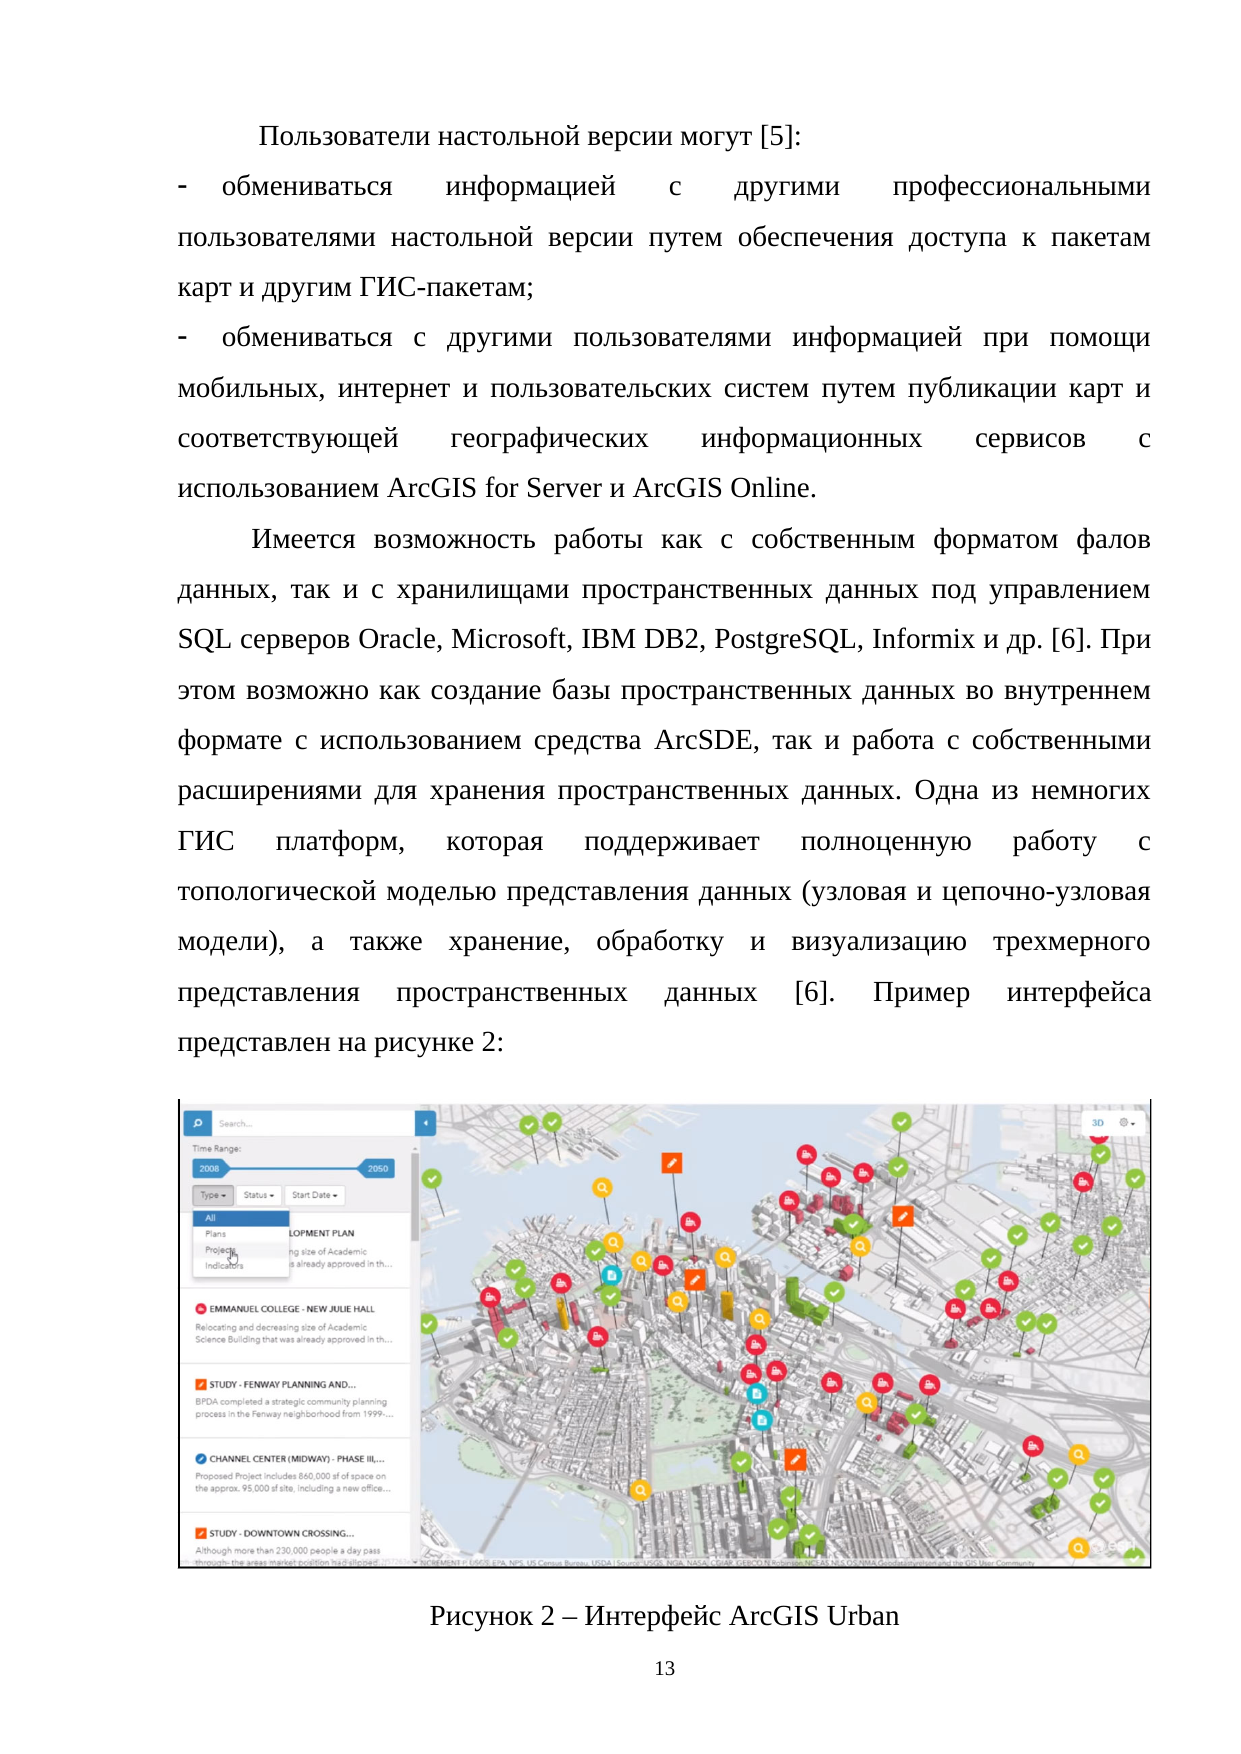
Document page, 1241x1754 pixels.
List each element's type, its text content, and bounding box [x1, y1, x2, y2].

text Пользователи настольной версии могут [5]: [177, 118, 1152, 152]
text Имеется возможность работы как с собственным форматом фалов данных, так и с хранилищами пространственных данных под управлением SQL серверов Oracle, Microsoft, IBM DB2, PostgreSQL, Informix и др. [6]. При этом возможно как создание базы пространственных данных во внутреннем формате с использованием средства ArcSDE, так и работа с собственными расширениями для хранения пространственных данных. Одна из немногих ГИС платформ, которая поддерживает полноценную работу с топологической моделью представления данных (узловая и цепочно-узловая модели), а также хранение, обработку и визуализацию трехмерного представления пространственных данных [6]. Пример интерфейса представлен на рисунке 2: [177, 521, 1152, 1057]
text Рисунок 2 – Интерфейс ArcGIS Urban [177, 1598, 1152, 1631]
list обмениваться информацией с другими профессиональными пользователями настольной версии путем обеспечения доступа к пакетам карт и другим ГИС-пакетам; [177, 168, 1152, 303]
list обмениваться с другими пользователями информацией при помощи мобильных, интернет и пользовательских систем путем публикации карт и соответствующей географических информационных сервисов с использованием ArcGIS for Server и ArcGIS Online. [177, 319, 1152, 504]
picture [177, 1099, 1152, 1569]
